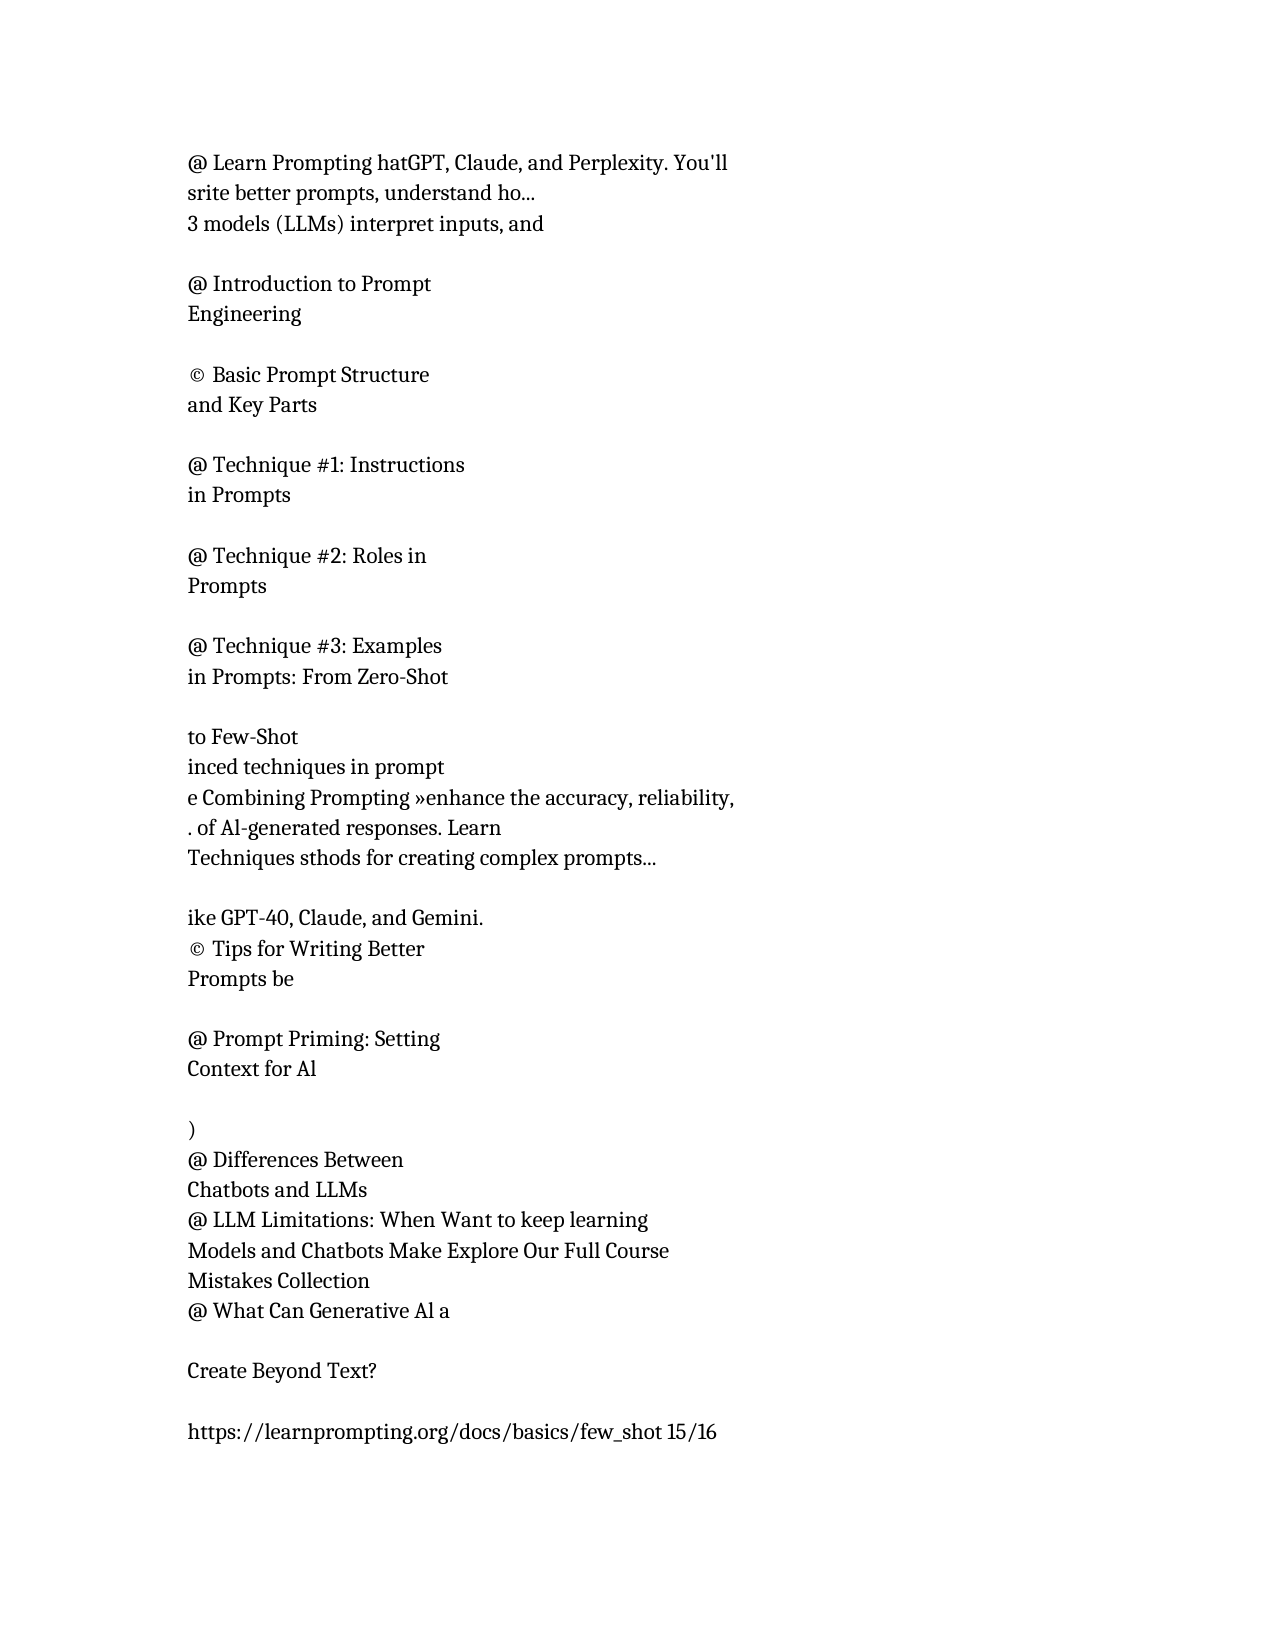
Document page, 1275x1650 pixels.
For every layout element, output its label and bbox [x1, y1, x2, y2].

text [187, 150, 1087, 1475]
